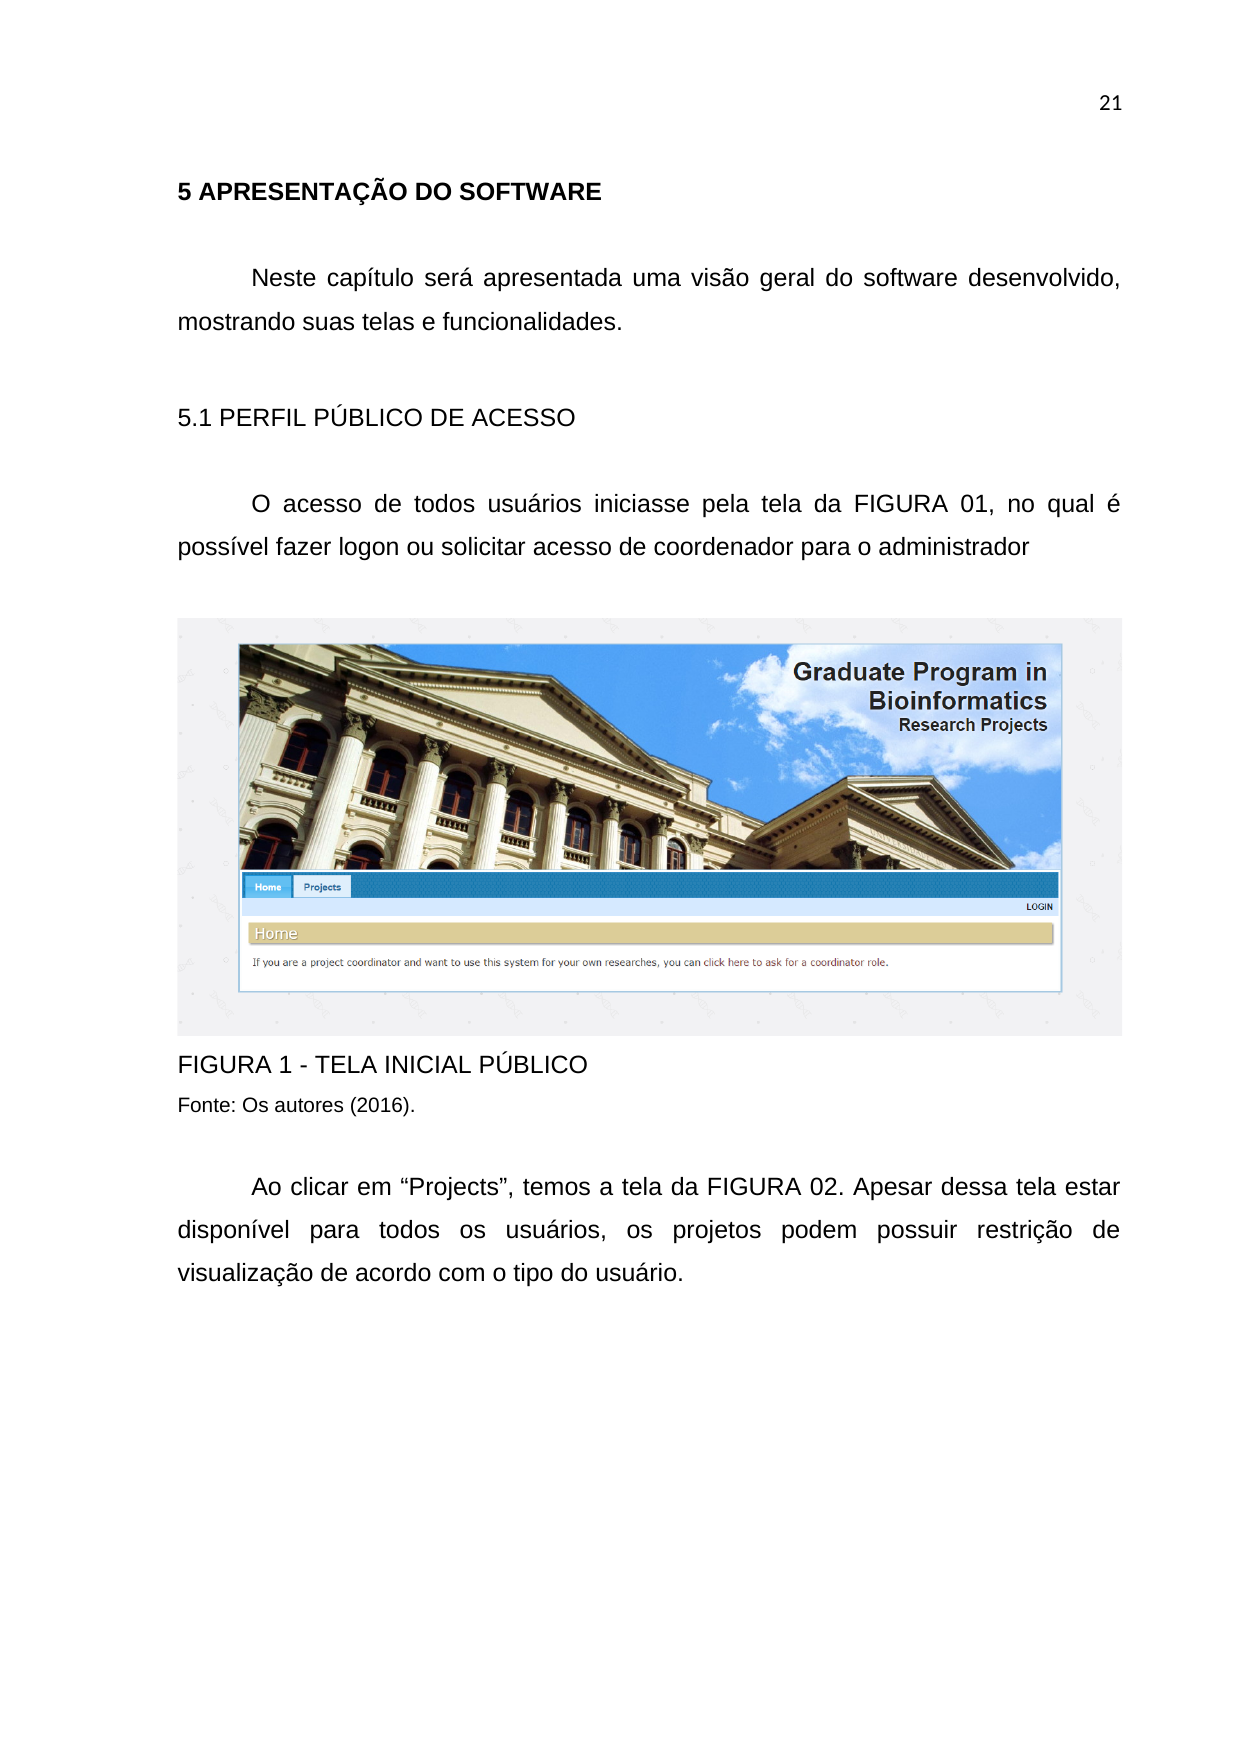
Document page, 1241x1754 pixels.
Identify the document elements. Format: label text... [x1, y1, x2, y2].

text Neste capítulo será apresentada uma visão geral do software desenvolvido, mostrando suas telas e funcionalidades. [177, 263, 1122, 335]
text 5.1 PERFIL PÚBLICO DE ACESSO [177, 403, 1122, 431]
text Ao clicar em “Projects”, temos a tela da FIGURA 02. Apesar dessa tela estar disponível para todos os usuários, os projetos podem possuir restrição de visualização de acordo com o tipo do usuário. [177, 1172, 1122, 1287]
text FIGURA 1 - TELA INICIAL PÚBLICO [177, 1049, 1122, 1078]
text Fonte: Os autores (2016). [177, 1093, 1122, 1117]
text O acesso de todos usuários iniciasse pela tela da FIGURA 01, no qual é possível fazer logon ou solicitar acesso de coordenador para o administrador [177, 489, 1122, 561]
text 5 APRESENTAÇÃO DO SOFTWARE [177, 177, 1122, 206]
picture [177, 618, 1123, 1036]
